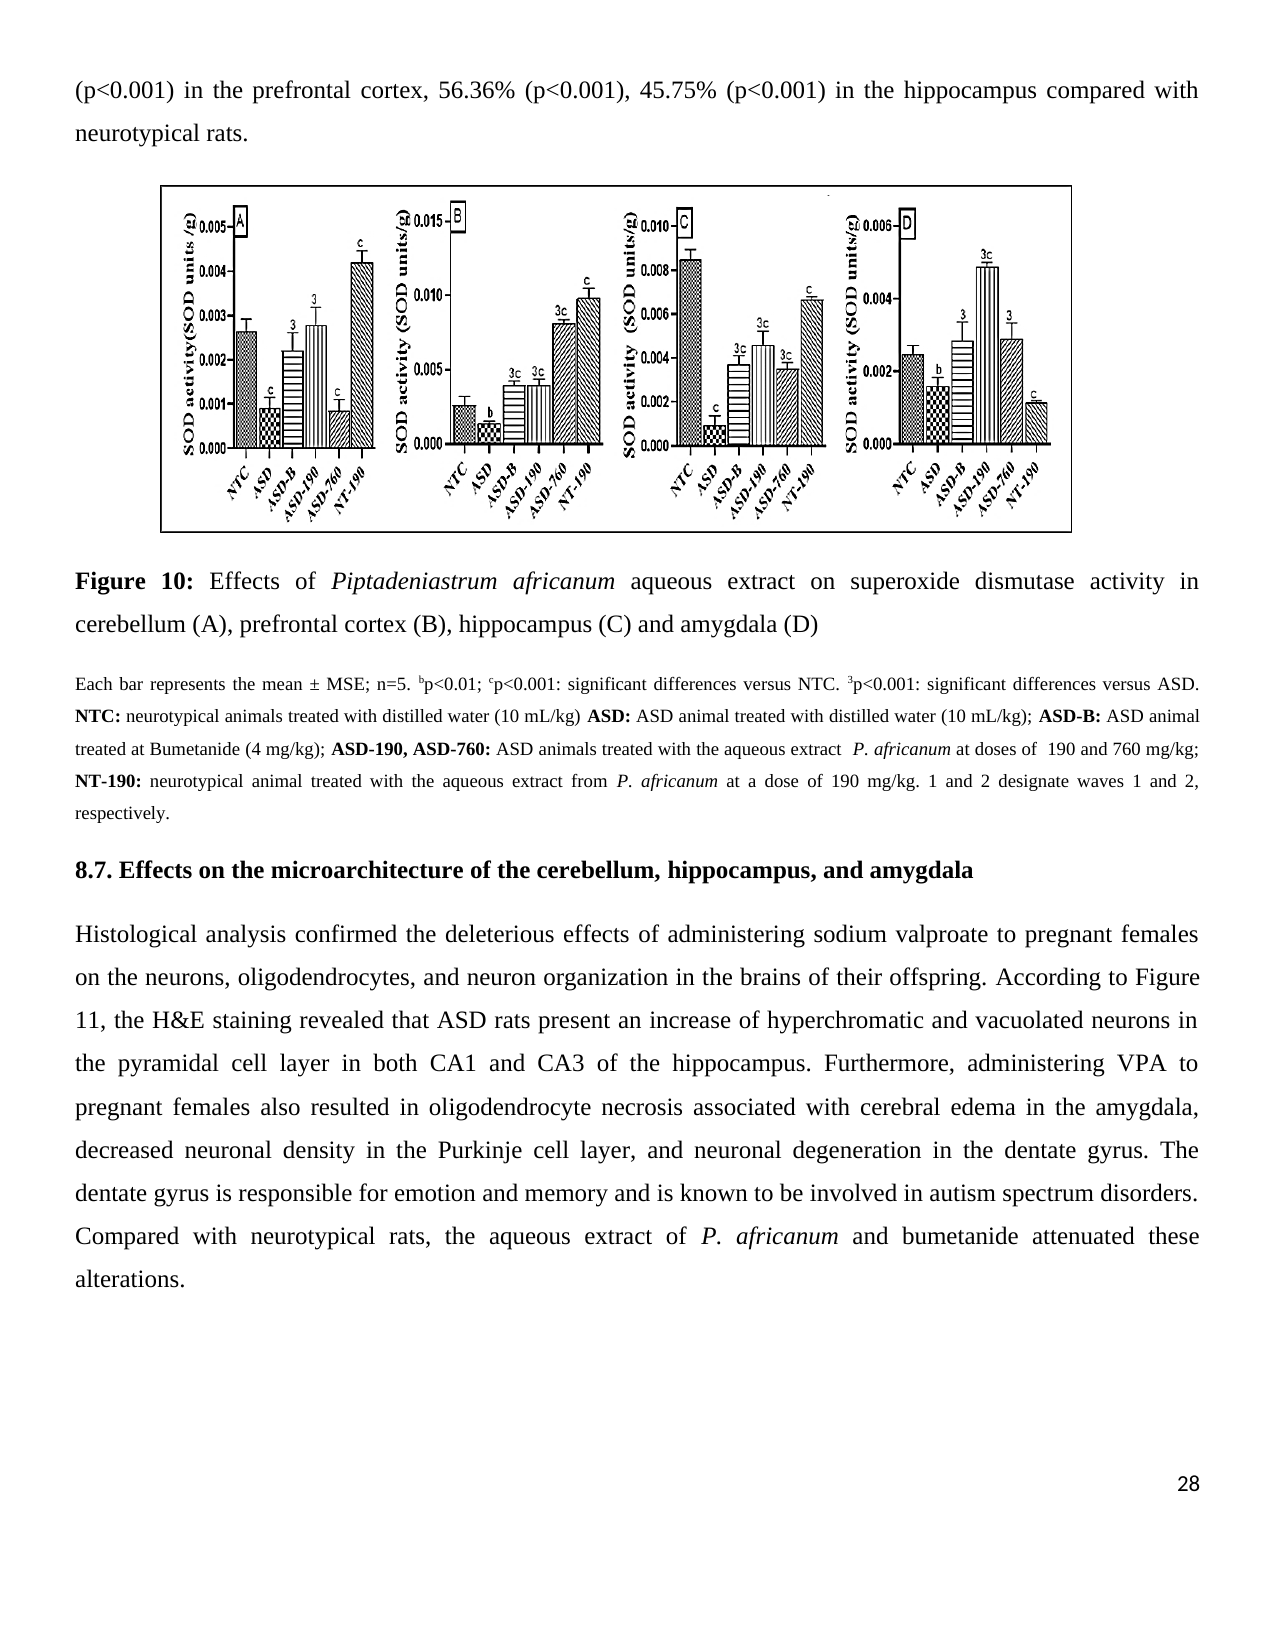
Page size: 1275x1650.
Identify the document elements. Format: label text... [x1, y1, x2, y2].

picture [161, 186, 1071, 532]
text Figure 10: Effects of Piptadeniastrum africanum aqueous extract on superoxide dismutase activity in cerebellum (A), prefrontal cortex (B), hippocampus (C) and amygdala (D) [75, 566, 1200, 638]
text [75, 75, 1200, 147]
text Each bar represents the mean ± MSE; n=5. bp<0.01; cp<0.001: significant differences versus NTC. 3p<0.001: significant differences versus ASD. NTC: neurotypical animals treated with distilled water (10 mL/kg) ASD: ASD animal treated with distilled water (10 mL/kg); ASD-B: ASD animal treated at Bumetanide (4 mg/kg); ASD-190, ASD-760: ASD animals treated with the aqueous extract P. africanum at doses of 190 and 760 mg/kg; NT-190: neurotypical animal treated with the aqueous extract from P. africanum at a dose of 190 mg/kg. 1 and 2 designate waves 1 and 2, respectively. [75, 673, 1200, 824]
text Histological analysis confirmed the deleterious effects of administering sodium valproate to pregnant females on the neurons, oligodendrocytes, and neuron organization in the brains of their offspring. According to Figure 11, the H&E staining revealed that ASD rats present an increase of hyperchromatic and vacuolated neurons in the pyramidal cell layer in both CA1 and CA3 of the hippocampus. Furthermore, administering VPA to pregnant females also resulted in oligodendrocyte necrosis associated with cerebral edema in the amygdala, decreased neuronal density in the Purkinje cell layer, and neuronal degeneration in the dentate gyrus. The dentate gyrus is responsible for emotion and memory and is known to be involved in autism spectrum disorders. Compared with neurotypical rats, the aqueous extract of P. africanum and bumetanide attenuated these alterations. [75, 919, 1200, 1293]
text 8.7. Effects on the microarchitecture of the cerebellum, hippocampus, and amygdala [75, 855, 1200, 884]
